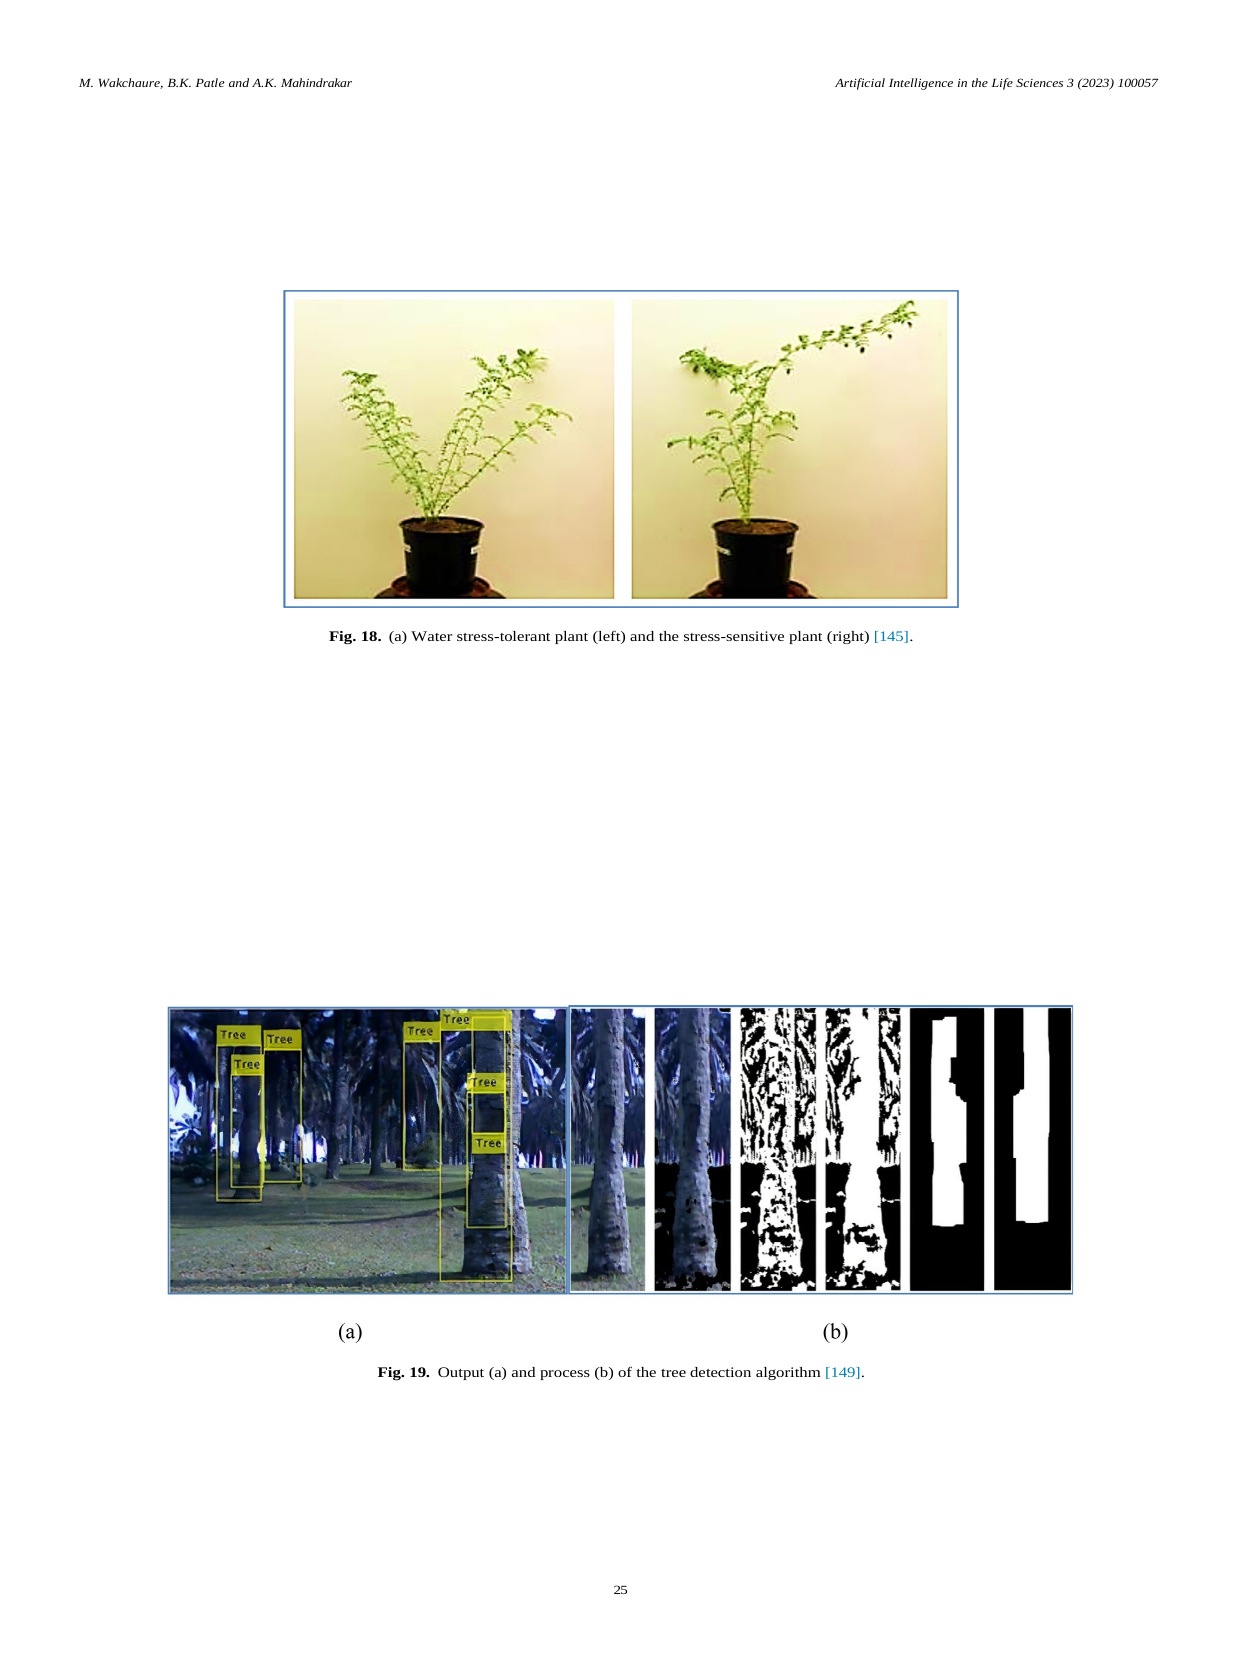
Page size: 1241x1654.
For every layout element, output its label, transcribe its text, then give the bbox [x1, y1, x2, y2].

picture [832, 1367, 836, 1377]
text Fig. 19. Output (a) and process (b) of the tree detection algorithm [149]. [67, 1364, 1176, 1381]
picture [167, 1005, 1074, 1343]
text Fig. 18. (a) Water stress-tolerant plant (left) and the stress-sensitive plant (right) [145]. [67, 628, 1176, 645]
picture [283, 290, 959, 608]
